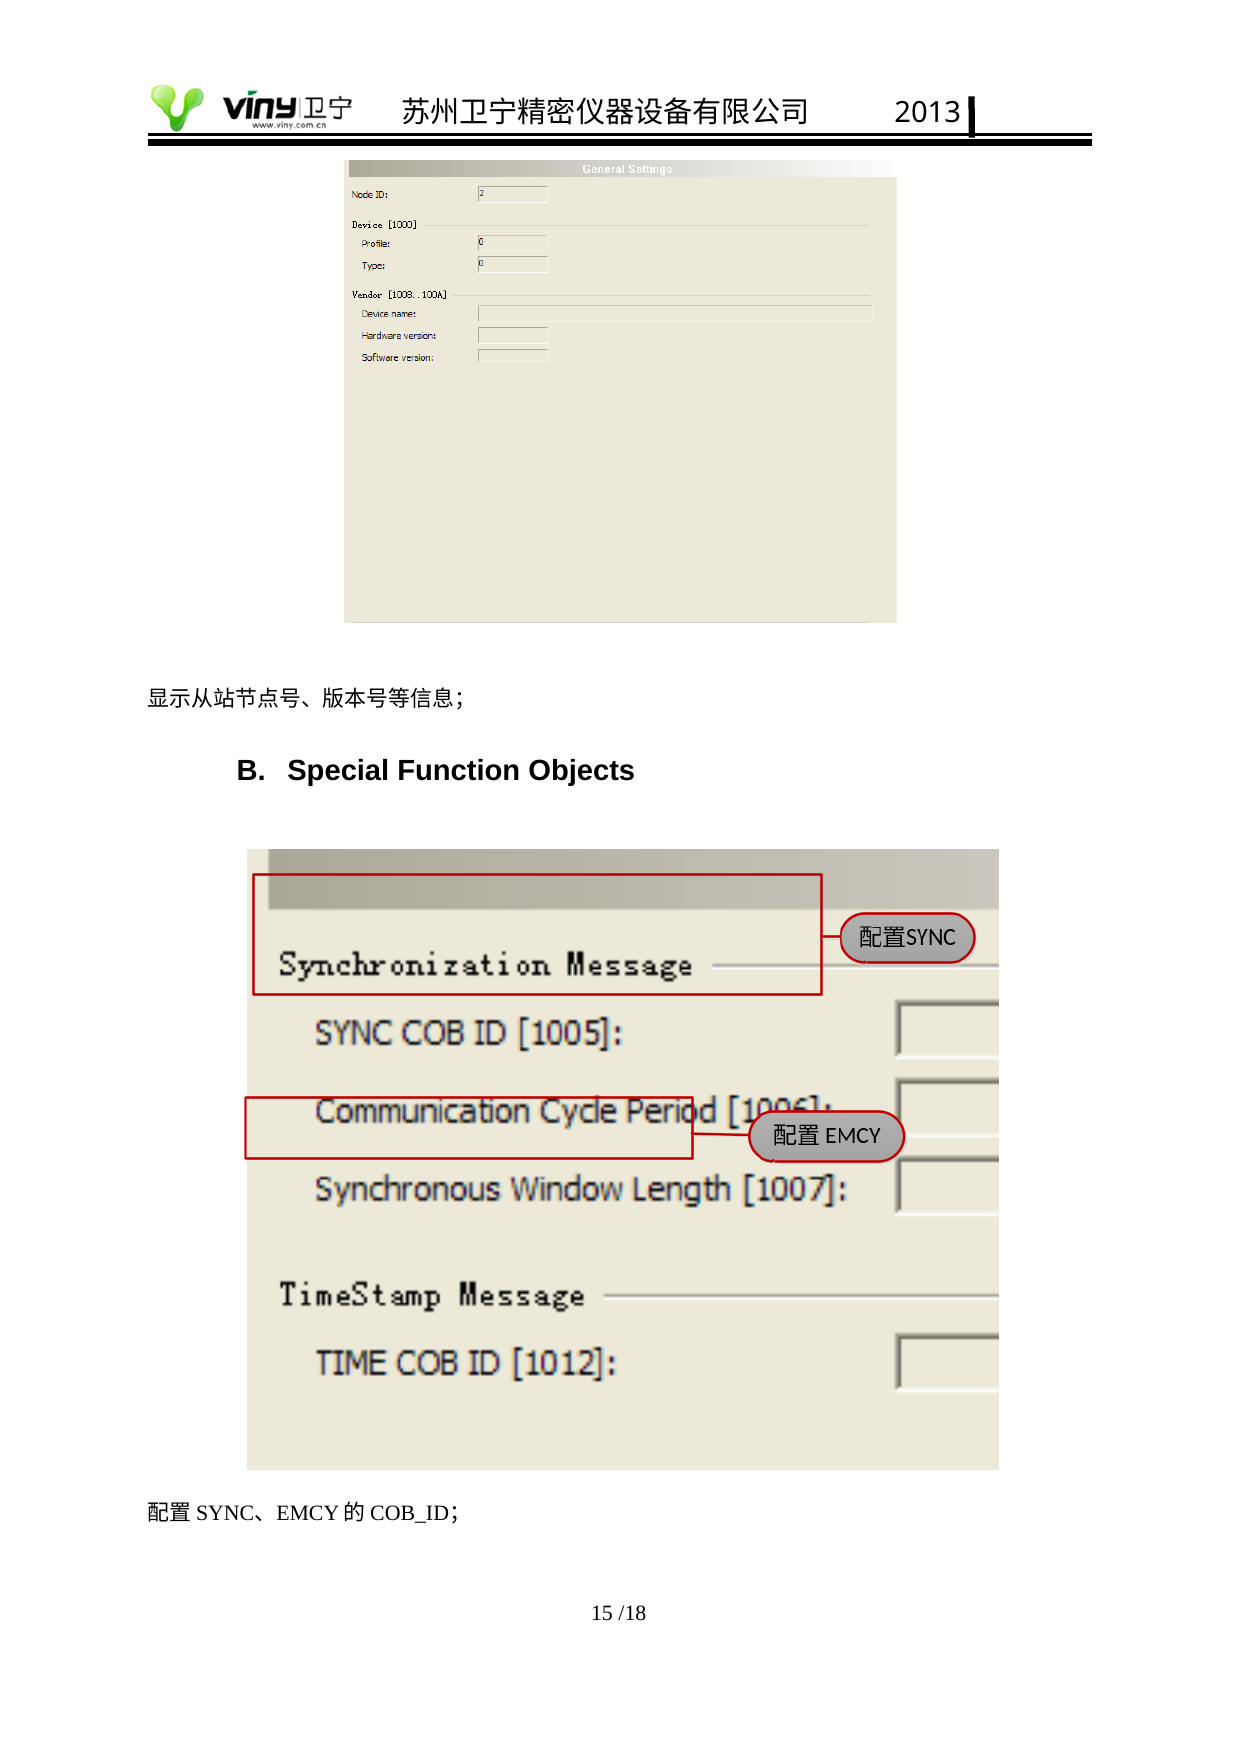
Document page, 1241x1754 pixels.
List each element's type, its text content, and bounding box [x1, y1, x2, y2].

text 配置SYNC、EMCY的COB_ID； [148, 1494, 1092, 1527]
picture [145, 80, 360, 132]
subtitle Special Function Objects [236, 738, 1092, 803]
text 显示从站节点号、版本号等信息； [148, 680, 1092, 713]
picture [343, 160, 897, 623]
